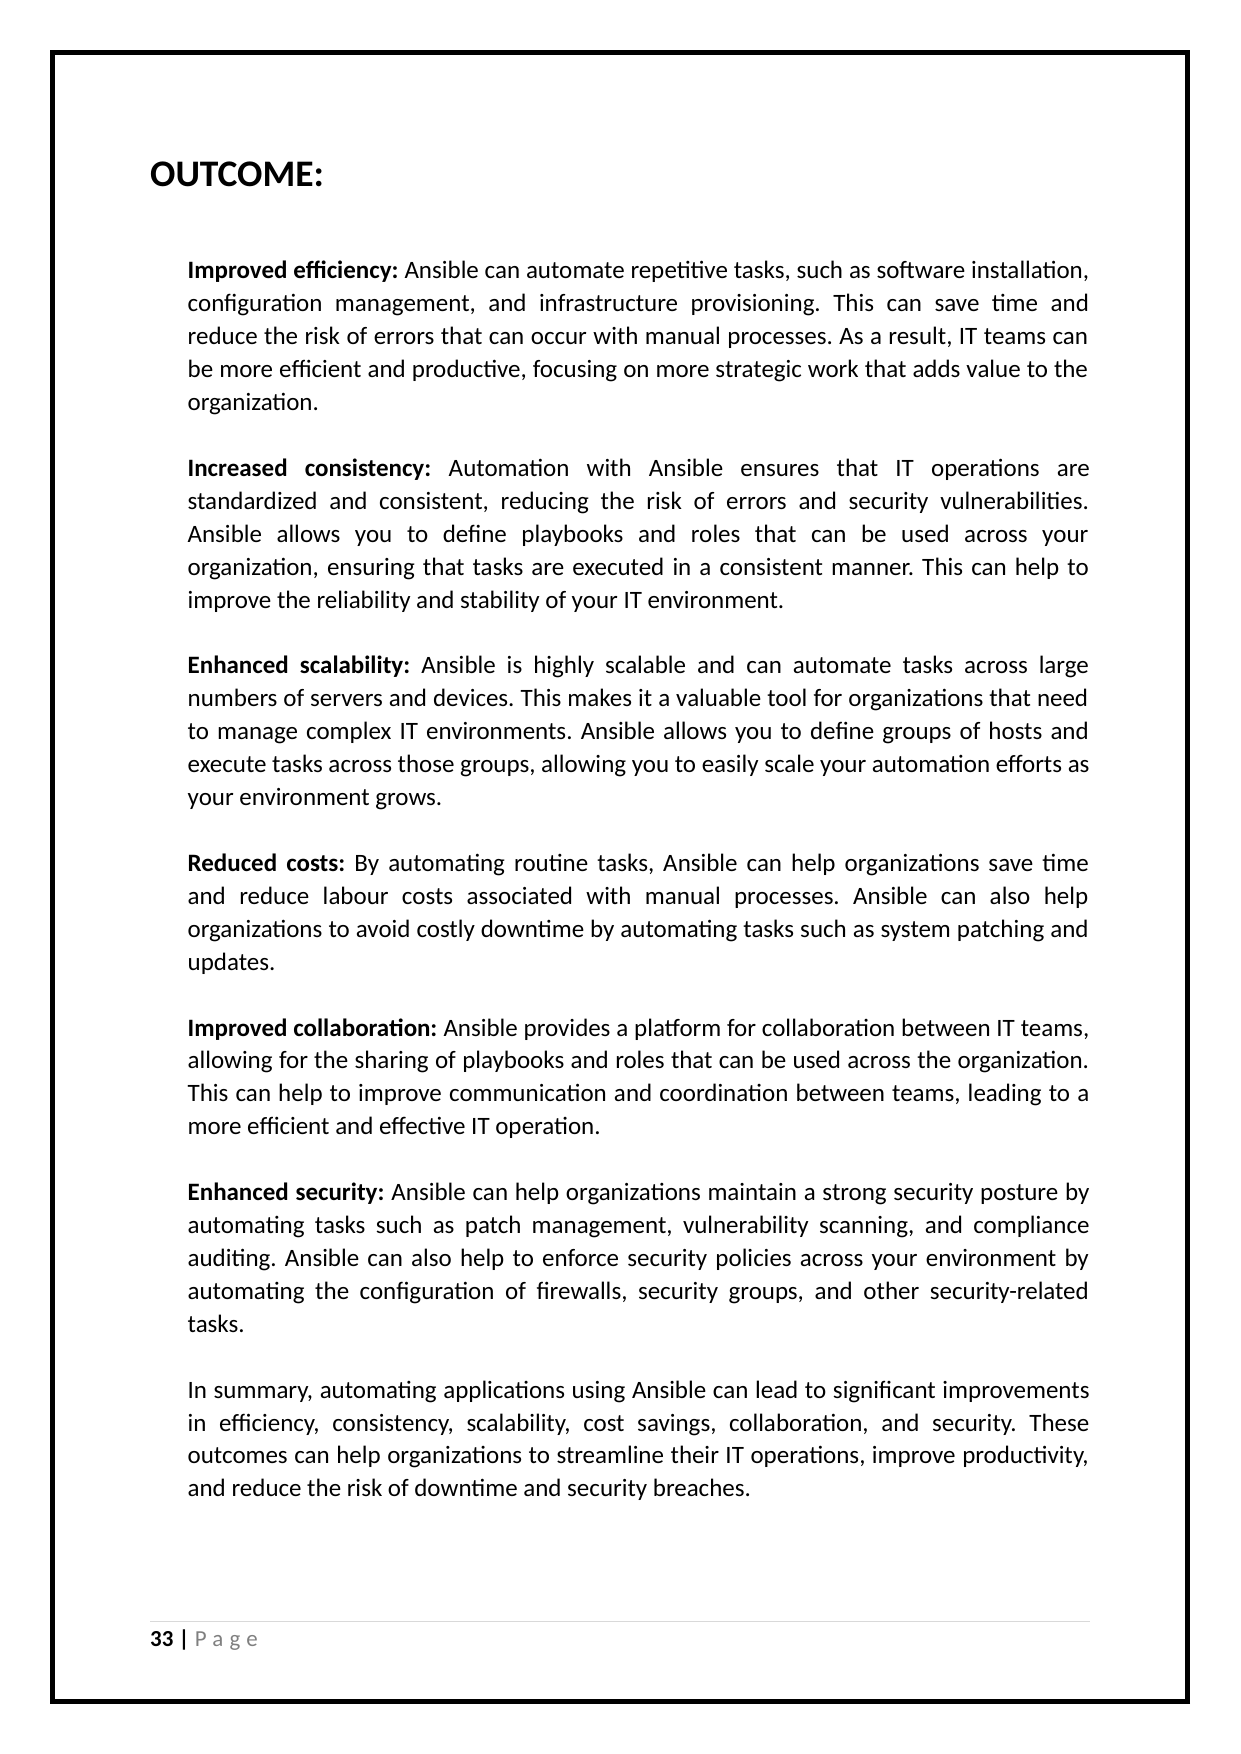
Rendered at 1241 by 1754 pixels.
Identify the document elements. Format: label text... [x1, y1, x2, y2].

list Enhanced scalability: Ansible is highly scalable and can automate tasks across large numbers of servers and devices. This makes it a valuable tool for organizations that need to manage complex IT environments. Ansible allows you to define groups of hosts and execute tasks across those groups, allowing you to easily scale your automation efforts as your environment grows. [187, 649, 1090, 812]
list Reduced costs: By automating routine tasks, Ansible can help organizations save time and reduce labour costs associated with manual processes. Ansible can also help organizations to avoid costly downtime by automating tasks such as system patching and updates. [187, 847, 1090, 976]
list Increased consistency: Automation with Ansible ensures that IT operations are standardized and consistent, reducing the risk of errors and security vulnerabilities. Ansible allows you to define playbooks and roles that can be used across your organization, ensuring that tasks are executed in a consistent manner. This can help to improve the reliability and stability of your IT environment. [187, 452, 1090, 614]
text OUTCOME: [150, 150, 1090, 196]
list Improved efficiency: Ansible can automate repetitive tasks, such as software installation, configuration management, and infrastructure provisioning. This can save time and reduce the risk of errors that can occur with manual processes. As a result, IT teams can be more efficient and productive, focusing on more strategic work that adds value to the organization. [187, 254, 1090, 417]
list Enhanced security: Ansible can help organizations maintain a strong security posture by automating tasks such as patch management, vulnerability scanning, and compliance auditing. Ansible can also help to enforce security policies across your environment by automating the configuration of firewalls, security groups, and other security-related tasks. [187, 1176, 1090, 1338]
list Improved collaboration: Ansible provides a platform for collaboration between IT teams, allowing for the sharing of playbooks and roles that can be used across the organization. This can help to improve communication and coordination between teams, leading to a more efficient and effective IT operation. [187, 1012, 1090, 1141]
list In summary, automating applications using Ansible can lead to significant improvements in efficiency, consistency, scalability, cost savings, collaboration, and security. These outcomes can help organizations to streamline their IT operations, improve productivity, and reduce the risk of downtime and security breaches. [187, 1374, 1090, 1503]
